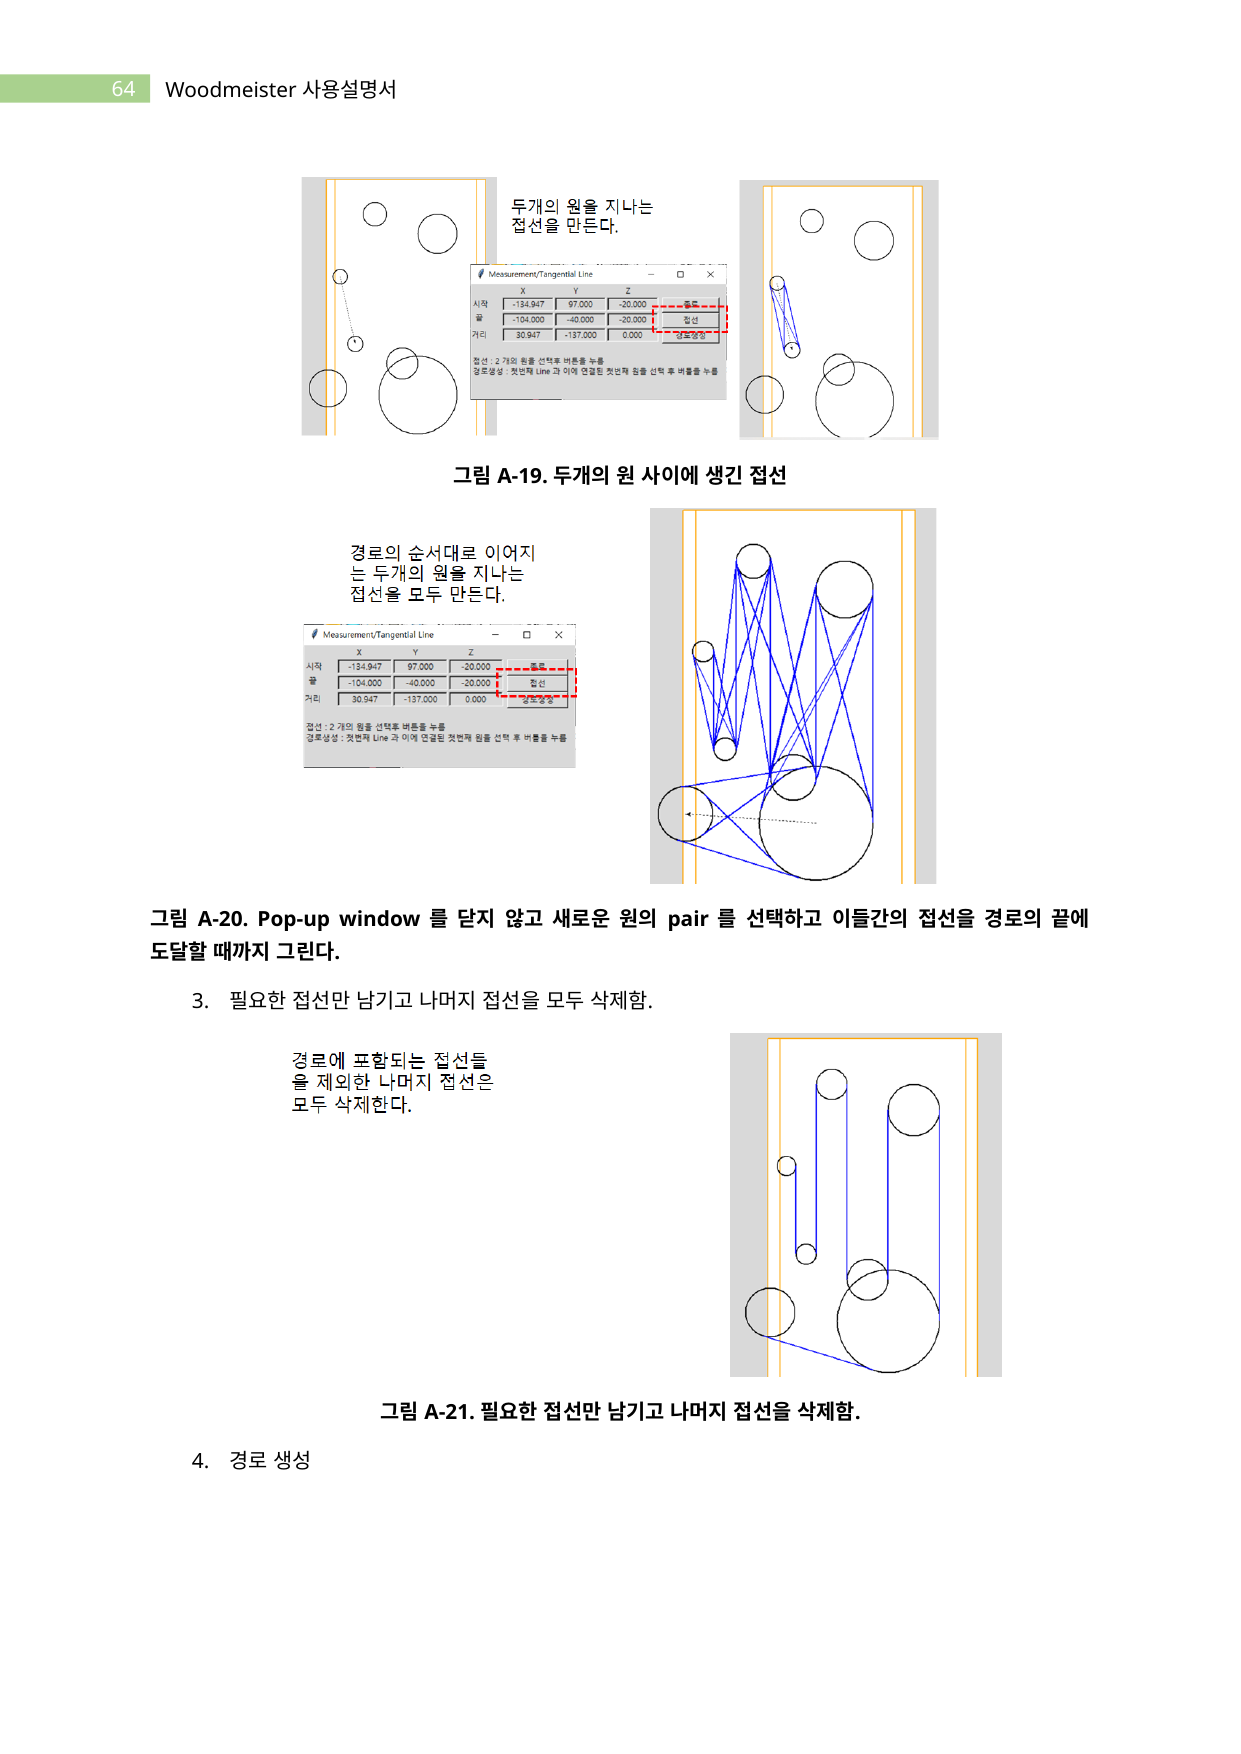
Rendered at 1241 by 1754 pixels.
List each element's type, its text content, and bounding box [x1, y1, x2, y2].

picture [280, 1033, 1002, 1377]
list 필요한 접선만 남기고 나머지 접선을 모두 삭제함. [192, 984, 1090, 1015]
text 그림 A-21. 필요한 접선만 남기고 나머지 접선을 삭제함. [150, 1395, 1090, 1426]
text 그림 A-20. Pop-up window 를 닫지 않고 새로운 원의 pair 를 선택하고 이들간의 접선을 경로의 끝에 도달할 때까지 그린다. [150, 902, 1090, 966]
list 경로 생성 [192, 1445, 1090, 1475]
picture [301, 177, 939, 440]
text 그림 A-19. 두개의 원 사이에 생긴 접선 [150, 459, 1090, 489]
picture [303, 508, 937, 884]
